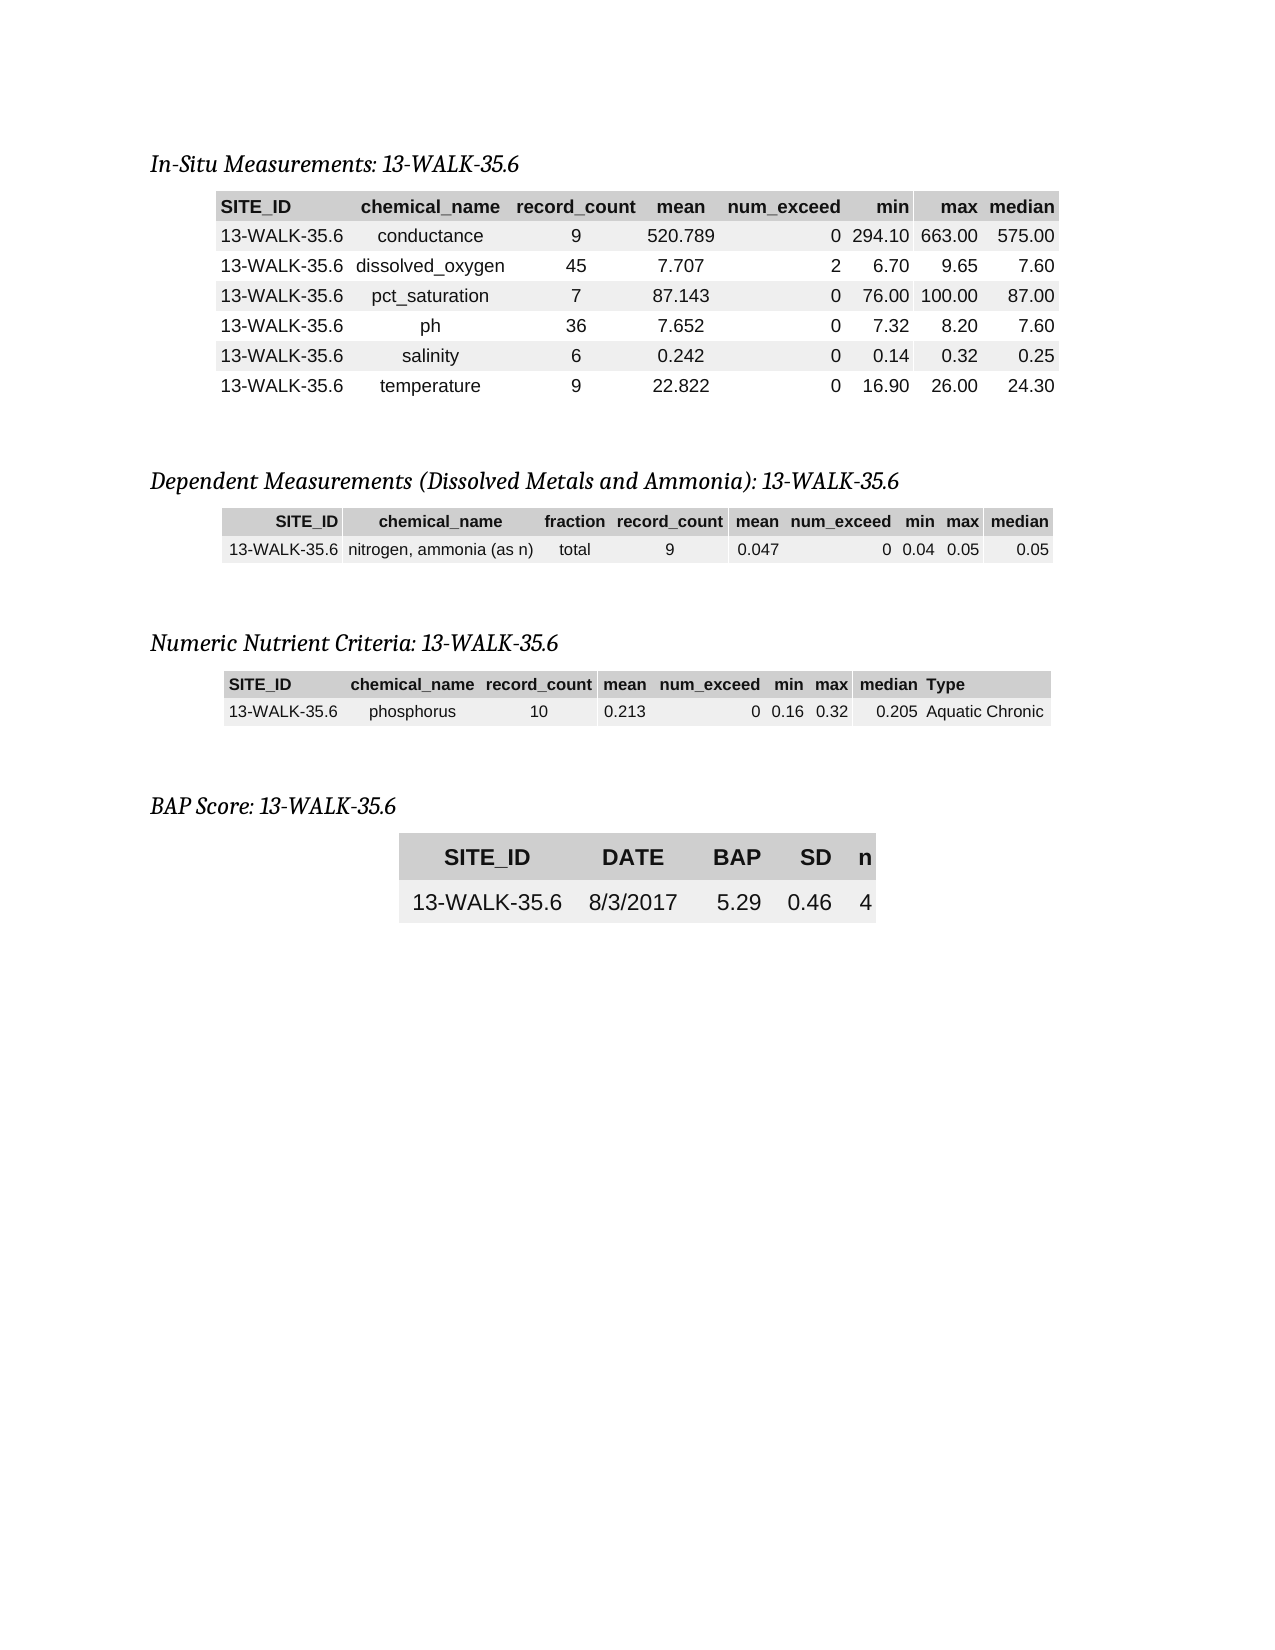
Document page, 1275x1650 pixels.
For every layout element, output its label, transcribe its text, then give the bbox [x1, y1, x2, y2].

text Dependent Measurements (Dissolved Metals and Ammonia): 13-WALK-35.6 [150, 467, 1125, 496]
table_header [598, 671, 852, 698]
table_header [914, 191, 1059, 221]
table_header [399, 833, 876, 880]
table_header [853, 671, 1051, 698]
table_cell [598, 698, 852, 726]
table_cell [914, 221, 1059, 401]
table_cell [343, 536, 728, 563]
text BAP Score: 13-WALK-35.6 [150, 792, 1125, 821]
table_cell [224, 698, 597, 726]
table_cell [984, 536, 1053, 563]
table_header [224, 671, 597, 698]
text Numeric Nutrient Criteria: 13-WALK-35.6 [150, 629, 1125, 658]
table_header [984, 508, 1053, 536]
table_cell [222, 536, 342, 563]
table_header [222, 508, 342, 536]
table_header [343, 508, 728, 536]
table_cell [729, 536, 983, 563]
text In-Situ Measurements: 13-WALK-35.6 [150, 150, 1125, 179]
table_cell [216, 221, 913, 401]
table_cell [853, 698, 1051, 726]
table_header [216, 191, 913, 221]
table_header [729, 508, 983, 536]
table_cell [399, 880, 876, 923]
